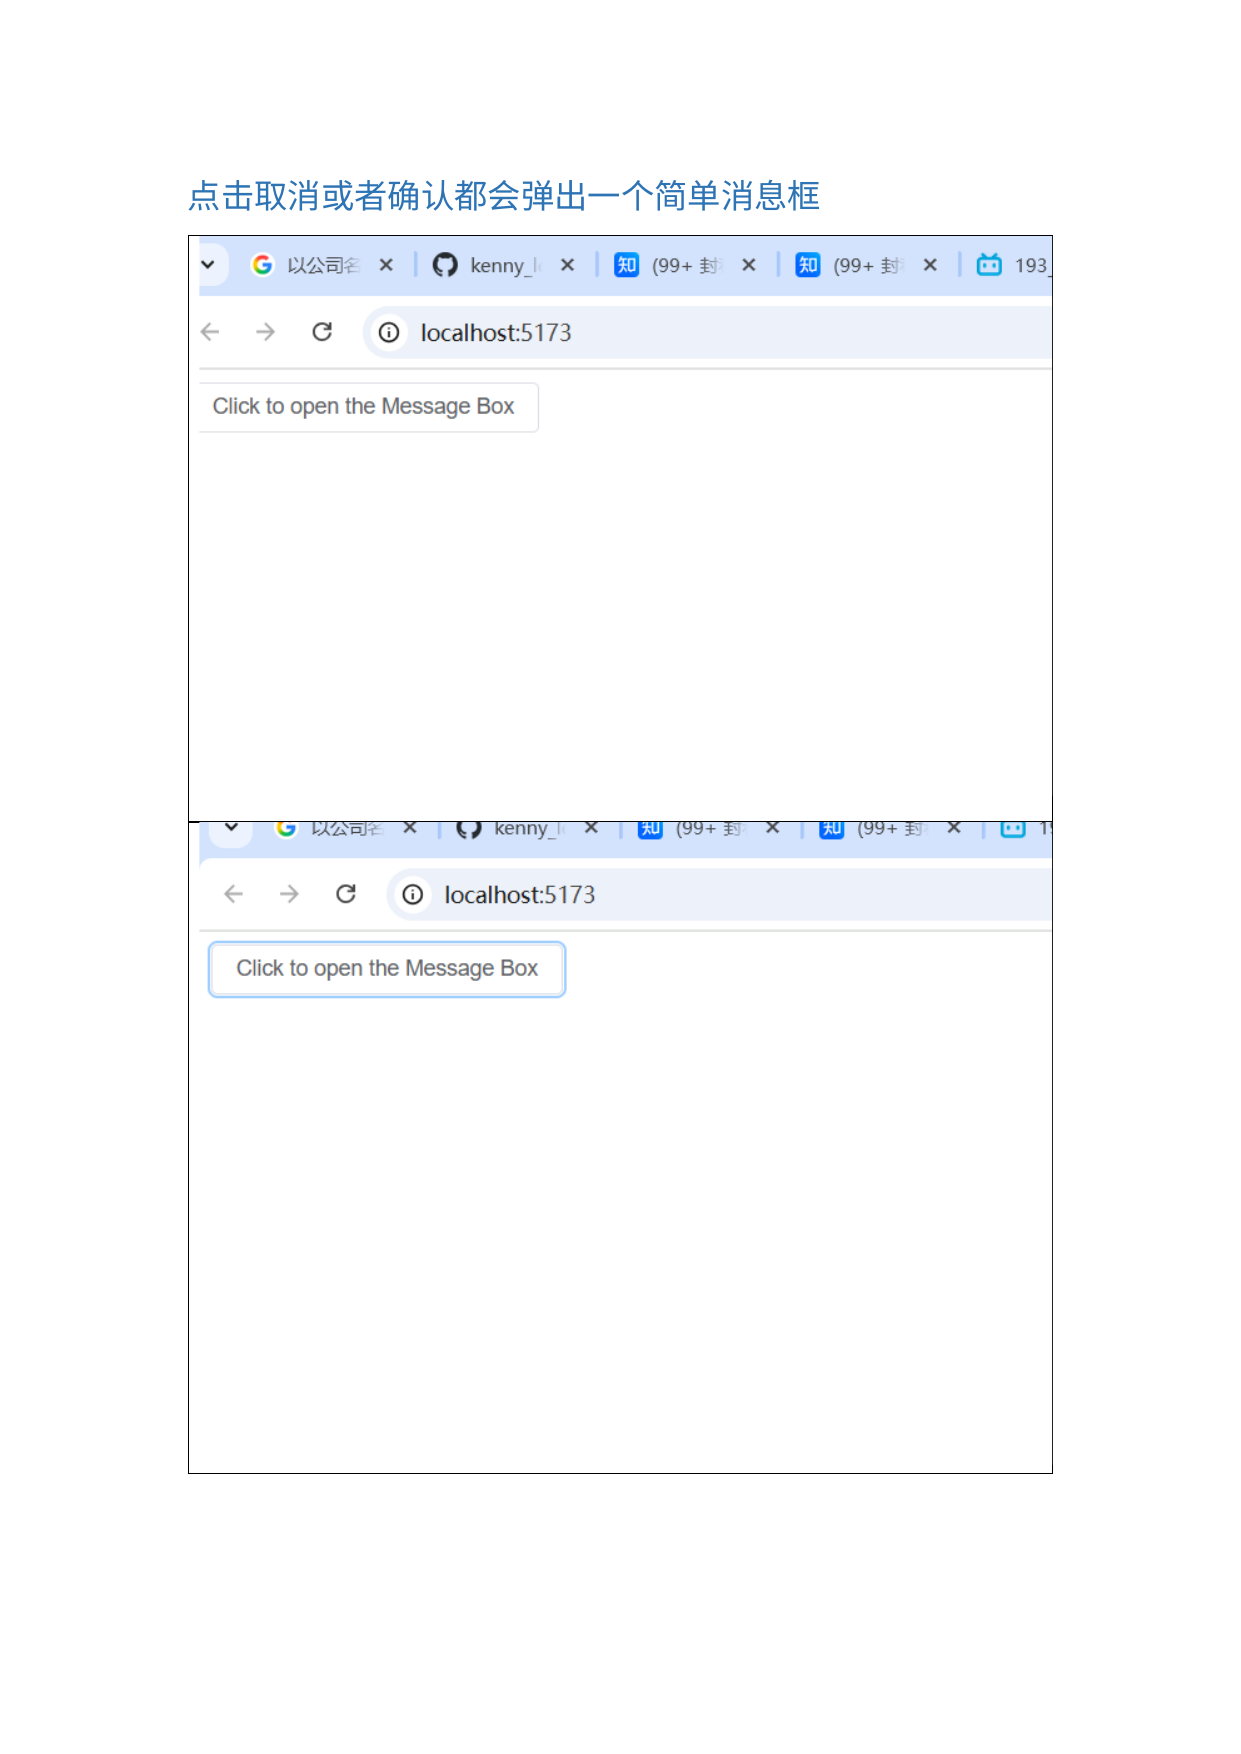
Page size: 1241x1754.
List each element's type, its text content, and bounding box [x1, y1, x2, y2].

table_header [189, 236, 1052, 821]
picture [199, 822, 1053, 1465]
picture [199, 236, 1053, 796]
subtitle 点击取消或者确认都会弹出一个简单消息框 [187, 162, 1053, 227]
picture [1004, 822, 1023, 835]
table_cell [189, 823, 1052, 1472]
